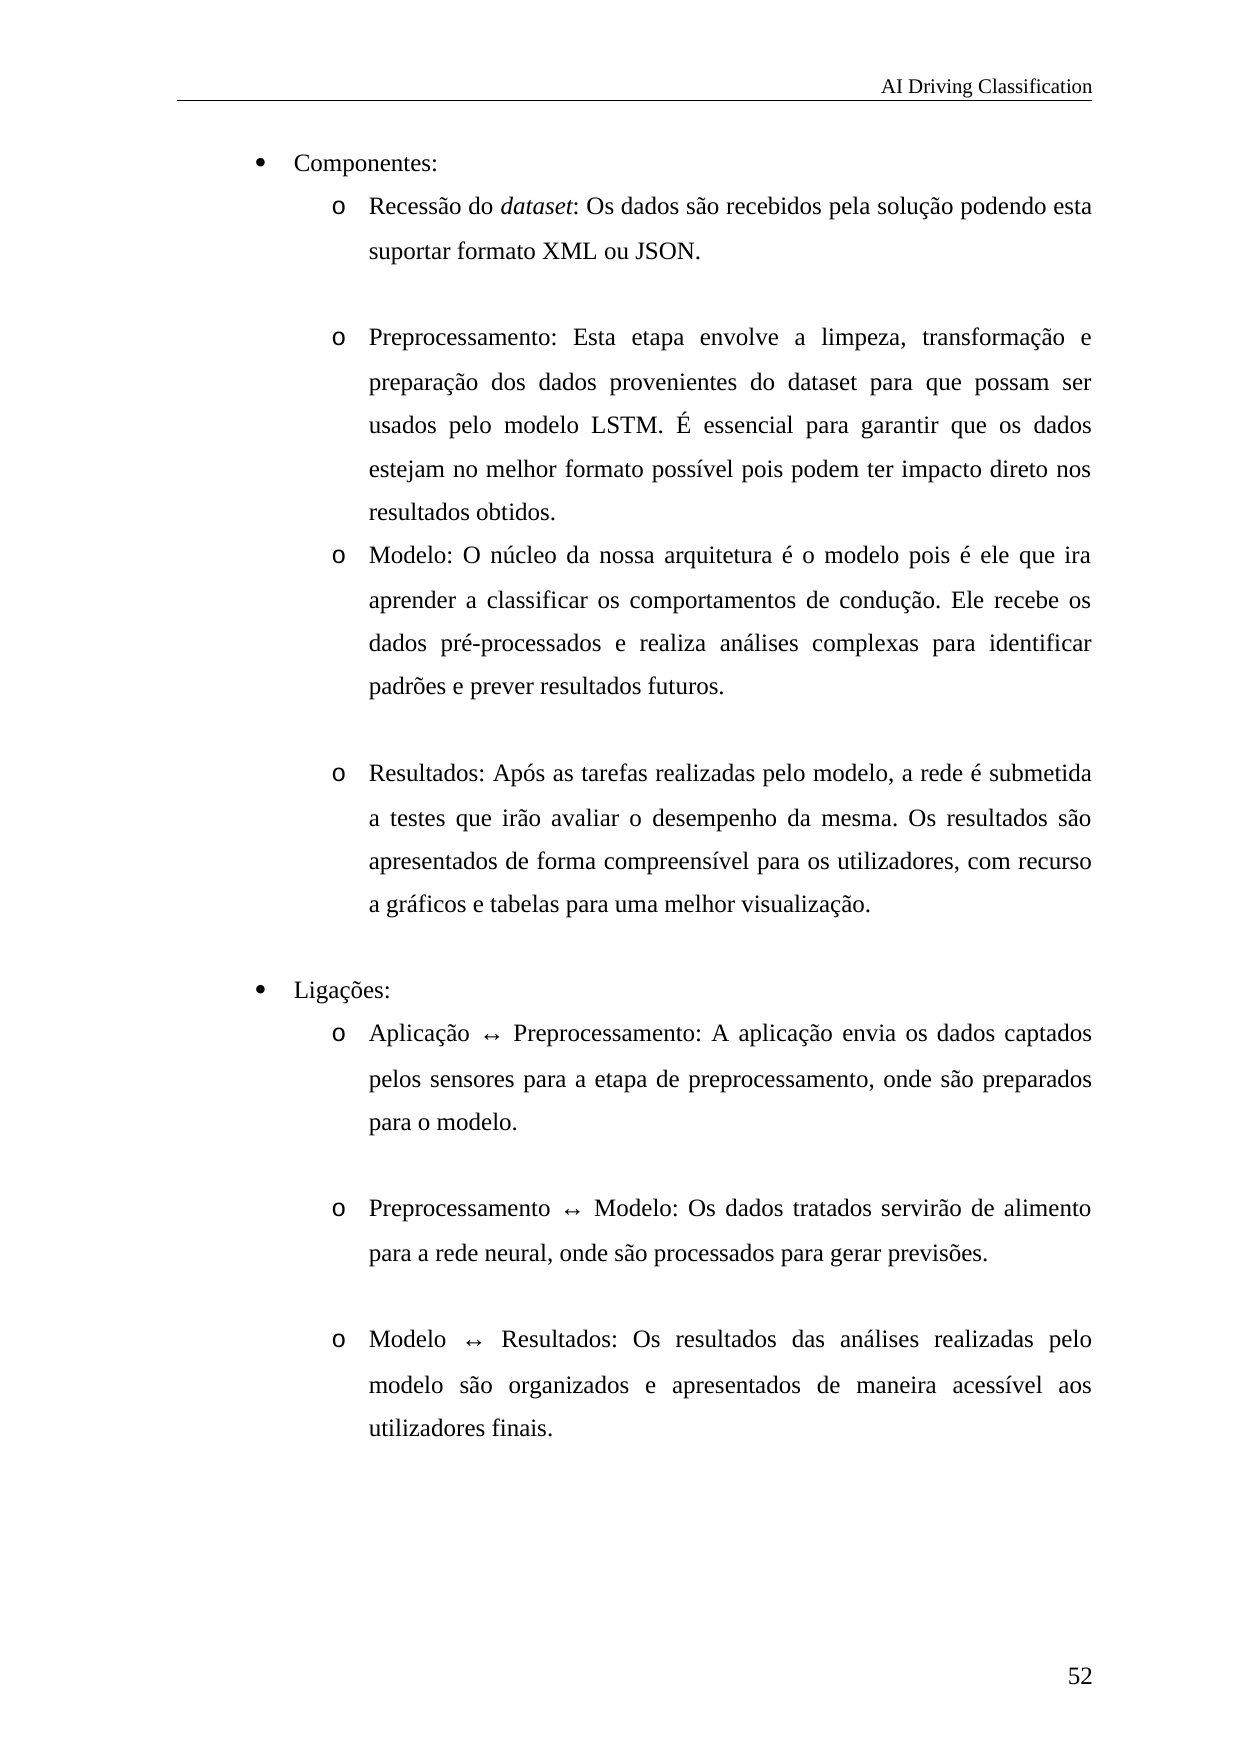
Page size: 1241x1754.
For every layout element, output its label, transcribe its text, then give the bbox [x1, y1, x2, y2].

list Resultados: Após as tarefas realizadas pelo modelo, a rede é submetida a testes que irão avaliar o desempenho da mesma. Os resultados são apresentados de forma compreensível para os utilizadores, com recurso a gráficos e tabelas para uma melhor visualização. [331, 758, 1092, 918]
list Ligações: [256, 975, 1092, 1004]
list Preprocessamento ↔ Modelo: Os dados tratados servirão de alimento para a rede neural, onde são processados para gerar previsões. [331, 1193, 1092, 1267]
list Recessão do dataset: Os dados são recebidos pela solução podendo esta suportar formato XML ou JSON. [331, 191, 1092, 265]
list Modelo: O núcleo da nossa arquitetura é o modelo pois é ele que ira aprender a classificar os comportamentos de condução. Ele recebe os dados pré-processados e realiza análises complexas para identificar padrões e prever resultados futuros. [331, 540, 1092, 700]
list Componentes: [256, 148, 1092, 176]
list Modelo ↔ Resultados: Os resultados das análises realizadas pelo modelo são organizados e apresentados de maneira acessível aos utilizadores finais. [331, 1324, 1092, 1442]
list Preprocessamento: Esta etapa envolve a limpeza, transformação e preparação dos dados provenientes do dataset para que possam ser usados pelo modelo LSTM. É essencial para garantir que os dados estejam no melhor formato possível pois podem ter impacto direto nos resultados obtidos. [331, 322, 1092, 526]
list Aplicação ↔ Preprocessamento: A aplicação envia os dados captados pelos sensores para a etapa de preprocessamento, onde são preparados para o modelo. [331, 1018, 1092, 1136]
